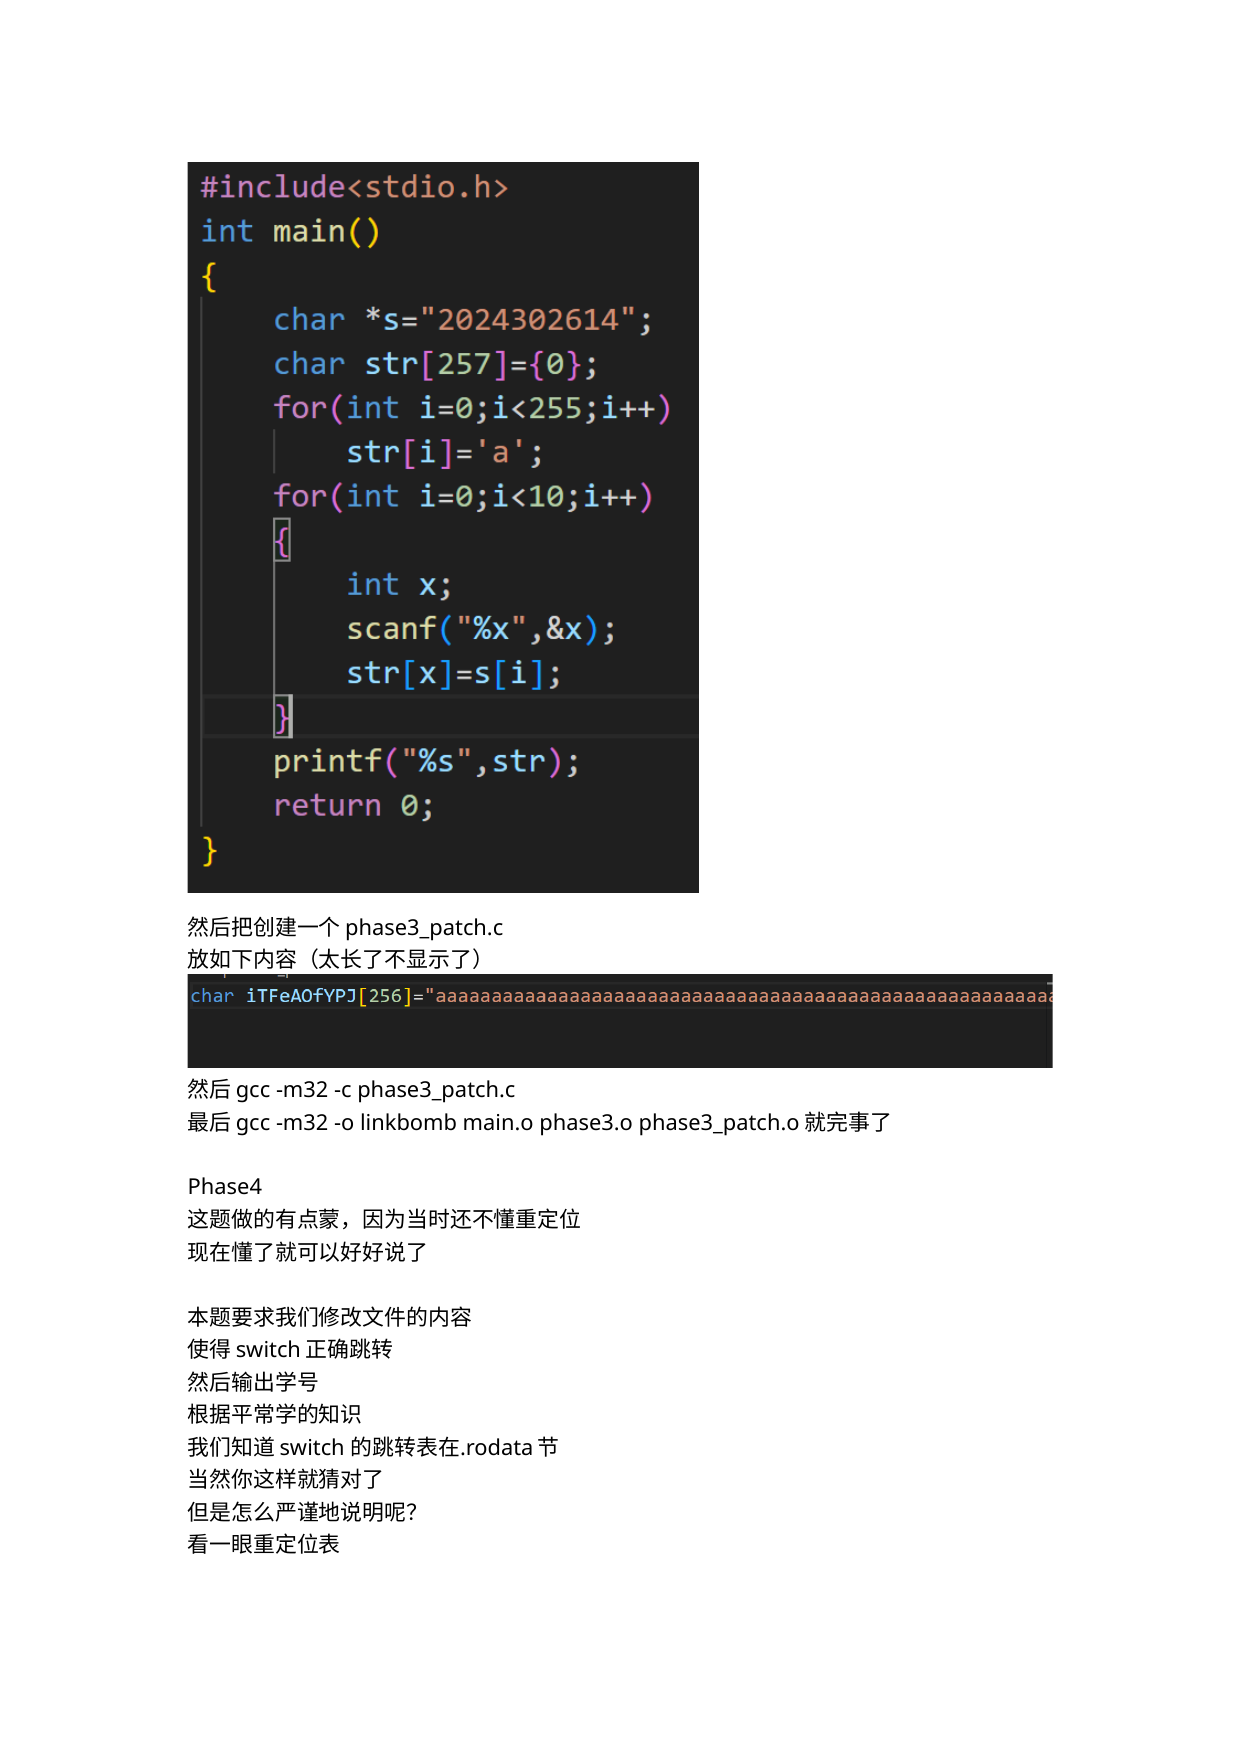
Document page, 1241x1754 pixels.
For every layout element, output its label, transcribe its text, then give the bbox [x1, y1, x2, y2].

text 使得switch正确跳转 [187, 1332, 1053, 1364]
text Phase4 [187, 1169, 1053, 1202]
text 然后输出学号 [187, 1364, 1053, 1397]
text 根据平常学的知识 [187, 1397, 1053, 1429]
text 然后把创建一个phase3_patch.c [187, 909, 1053, 942]
text 最后gcc -m32 -o linkbomb main.o phase3.o phase3_patch.o就完事了 [187, 1104, 1053, 1137]
text 我们知道switch 的跳转表在.rodata节 [187, 1429, 1053, 1462]
text 当然你这样就猜对了 [187, 1462, 1053, 1494]
text 但是怎么严谨地说明呢？ [187, 1494, 1053, 1527]
text 看一眼重定位表 [187, 1527, 1053, 1559]
text 这题做的有点蒙，因为当时还不懂重定位 [187, 1202, 1053, 1234]
text 放如下内容（太长了不显示了） [187, 942, 1053, 974]
text 现在懂了就可以好好说了 [187, 1234, 1053, 1267]
picture [187, 974, 1053, 1068]
text 本题要求我们修改文件的内容 [187, 1299, 1053, 1332]
text 然后gcc -m32 -c phase3_patch.c [187, 1072, 1053, 1104]
picture [187, 162, 699, 893]
